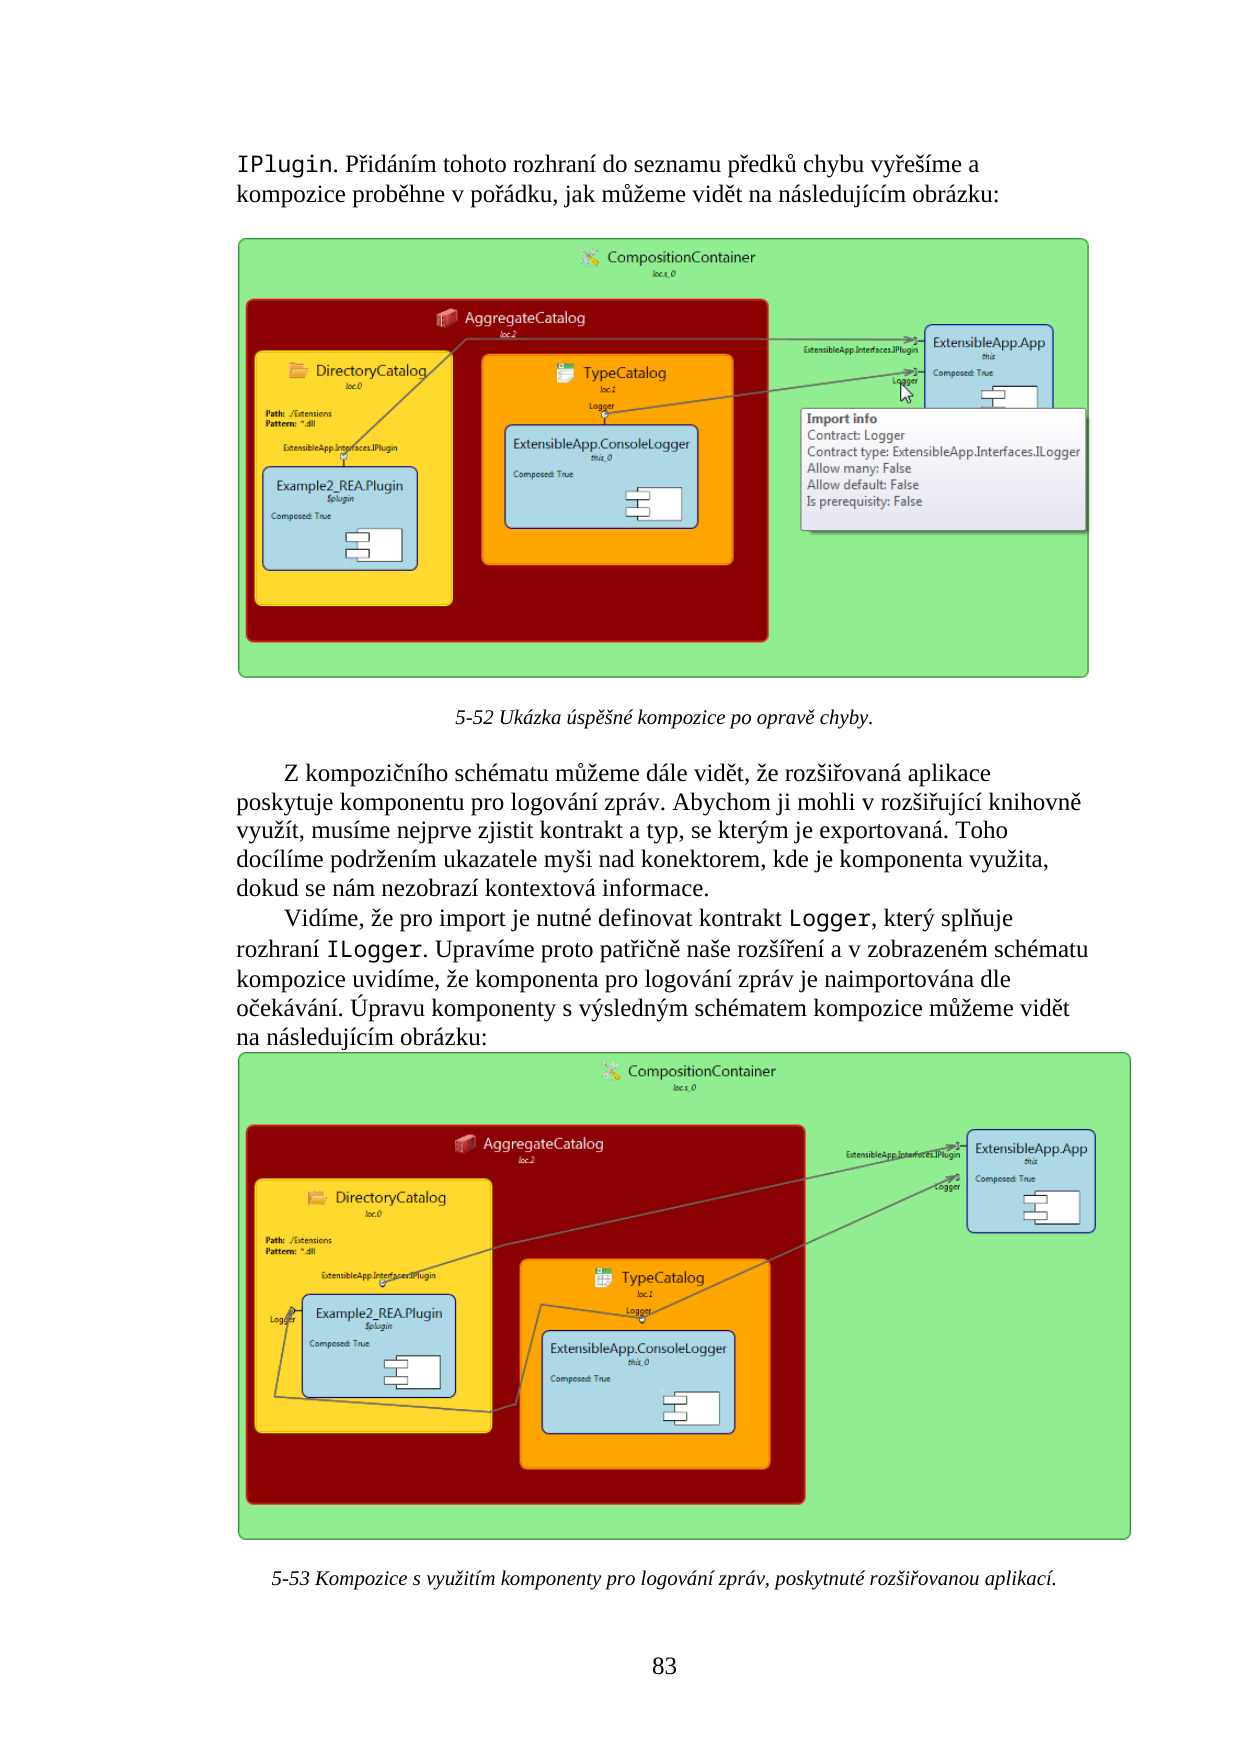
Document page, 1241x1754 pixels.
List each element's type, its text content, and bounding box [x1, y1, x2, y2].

text Vidíme, že pro import je nutné definovat kontrakt Logger, který splňuje rozhraní ILogger. Upravíme proto patřičně naše rozšíření a v zobrazeném schématu kompozice uvidíme, že komponenta pro logování zpráv je naimportována dle očekávání. Úpravu komponenty s výsledným schématem kompozice můžeme vidět na následujícím obrázku: [236, 902, 1092, 1050]
picture [236, 1050, 1132, 1542]
text Z kompozičního schématu můžeme dále vidět, že rozšiřovaná aplikace poskytuje komponentu pro logování zpráv. Abychom ji mohli v rozšiřující knihovně využít, musíme nejprve zjistit kontrakt a typ, se kterým je exportovaná. Toho docílíme podržením ukazatele myši nad konektorem, kde je komponenta využita, dokud se nám nezobrazí kontextová informace. [236, 758, 1092, 902]
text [236, 148, 1092, 208]
picture [236, 236, 1092, 681]
